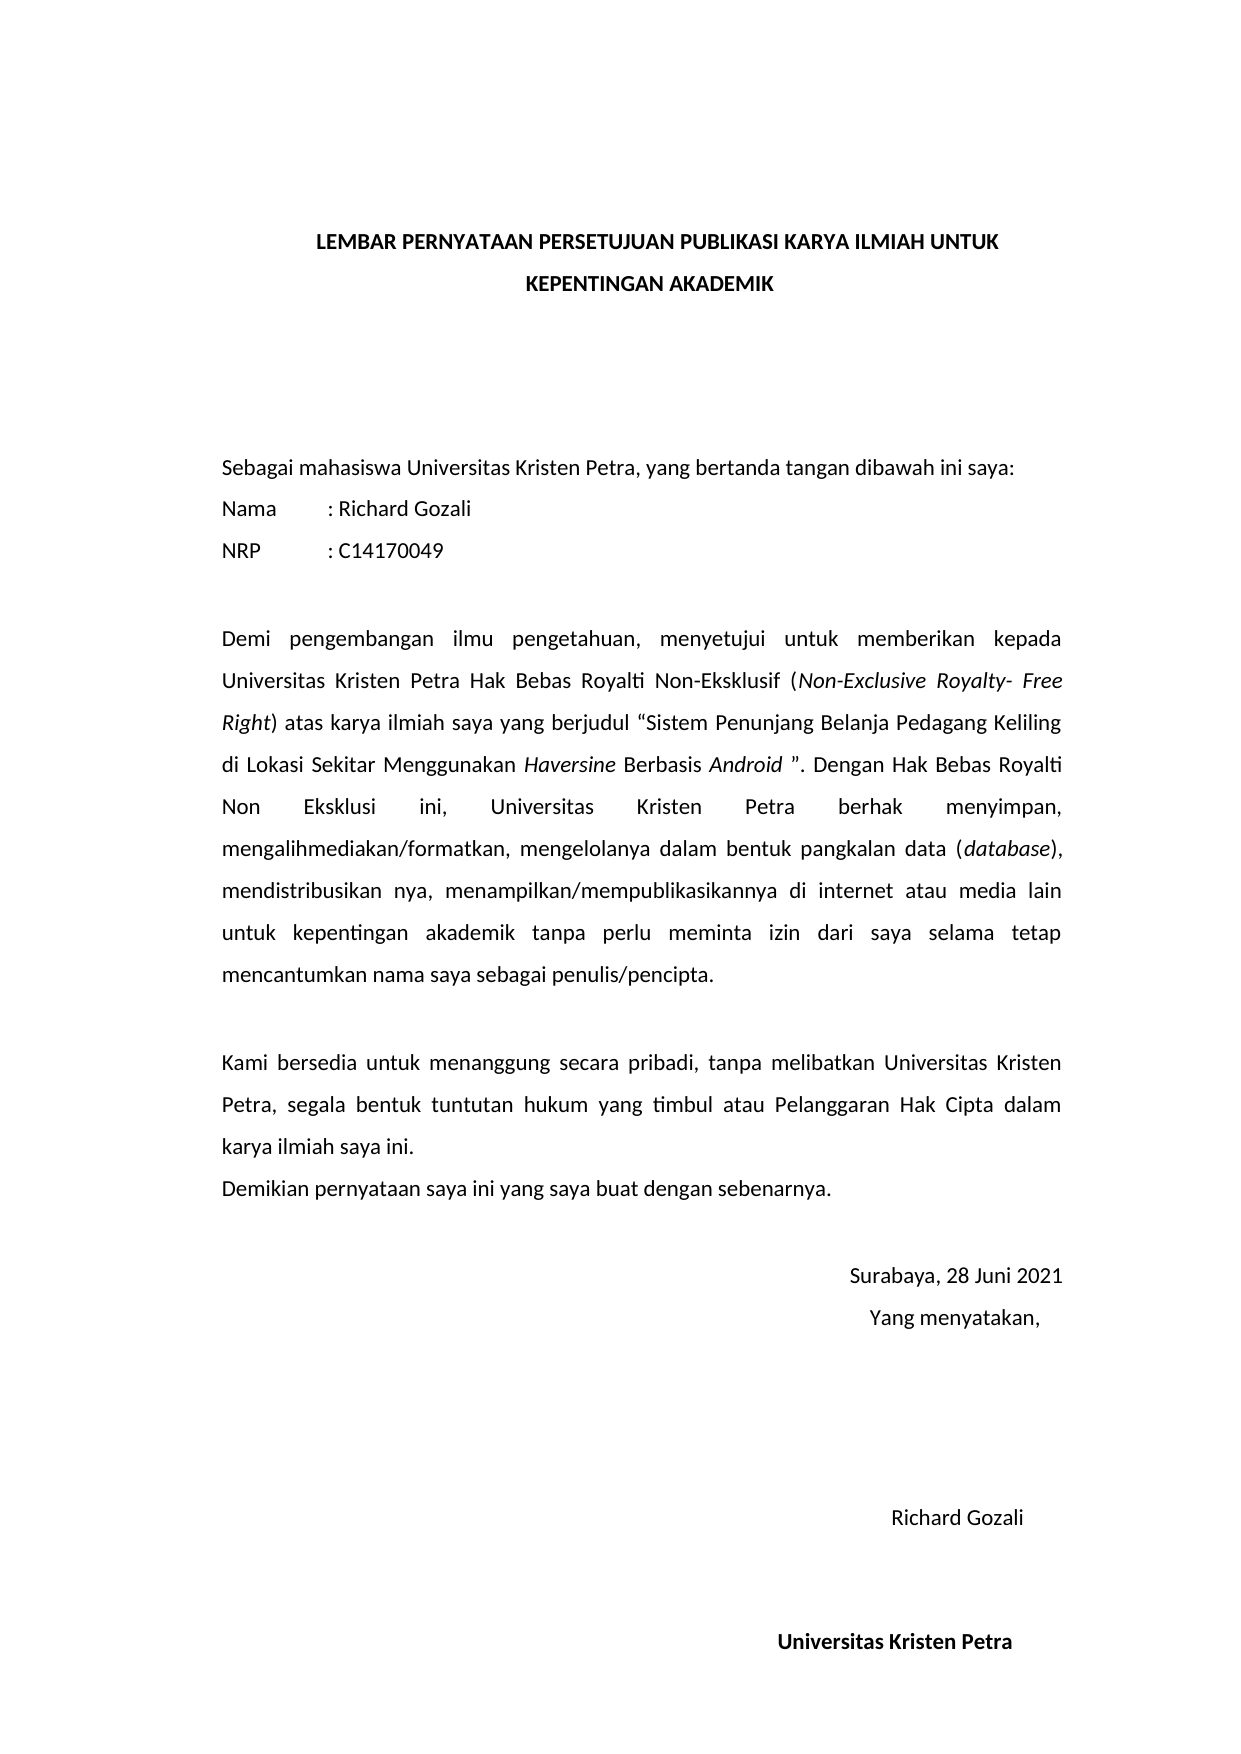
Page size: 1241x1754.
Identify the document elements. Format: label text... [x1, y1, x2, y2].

text Sebagai mahasiswa Universitas Kristen Petra, yang bertanda tangan dibawah ini saya: [222, 453, 1063, 481]
text Richard Gozali [777, 1503, 1063, 1531]
text Demi pengembangan ilmu pengetahuan, menyetujui untuk memberikan kepada Universitas Kristen Petra Hak Bebas Royalti Non-Eksklusif (Non-Exclusive Royalty- Free Right) atas karya ilmiah saya yang berjudul “Sistem Penunjang Belanja Pedagang Keliling di Lokasi Sekitar Menggunakan Haversine Berbasis Android ”. Dengan Hak Bebas Royalti Non Eksklusi ini, Universitas Kristen Petra berhak menyimpan, mengalihmediakan/formatkan, mengelolanya dalam bentuk pangkalan data (database), mendistribusikan nya, menampilkan/mempublikasikannya di internet atau media lain untuk kepentingan akademik tanpa perlu meminta izin dari saya selama tetap mencantumkan nama saya sebagai penulis/pencipta. [222, 624, 1063, 988]
text NRP : C14170049 [222, 537, 1063, 564]
text Yang menyatakan, [777, 1303, 1063, 1331]
text Nama : Richard Gozali [222, 494, 1063, 523]
text Demikian pernyataan saya ini yang saya buat dengan sebenarnya. [222, 1174, 1063, 1202]
text Kami bersedia untuk menanggung secara pribadi, tanpa melibatkan Universitas Kristen Petra, segala bentuk tuntutan hukum yang timbul atau Pelanggaran Hak Cipta dalam karya ilmiah saya ini. [222, 1048, 1063, 1160]
subtitle LEMBAR PERNYATAAN PERSETUJUAN PUBLIKASI KARYA ILMIAH UNTUK KEPENTINGAN AKADEMIK [236, 227, 1063, 297]
text Surabaya, 28 Juni 2021 [222, 1261, 1063, 1289]
